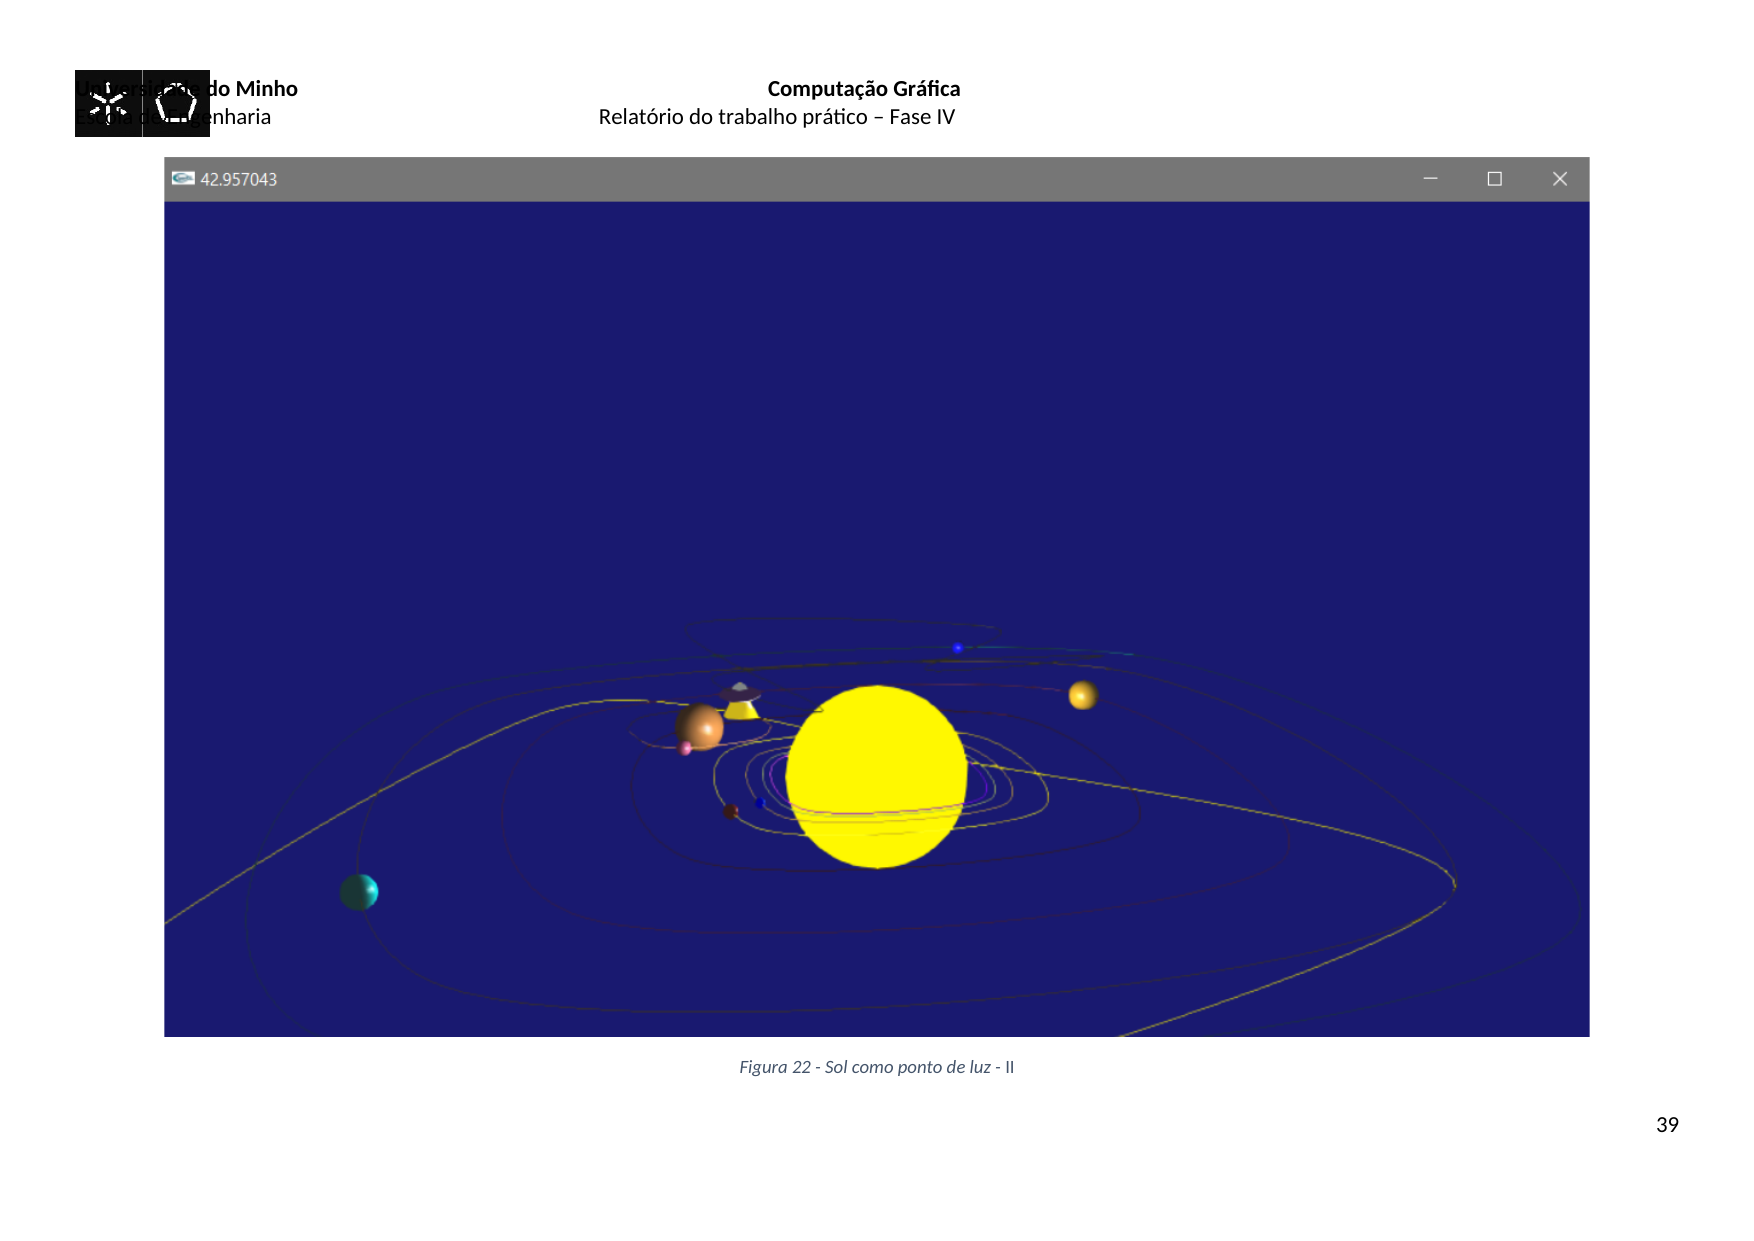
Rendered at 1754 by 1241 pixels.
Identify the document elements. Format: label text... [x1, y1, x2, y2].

picture [164, 157, 1590, 1037]
picture [75, 70, 210, 138]
